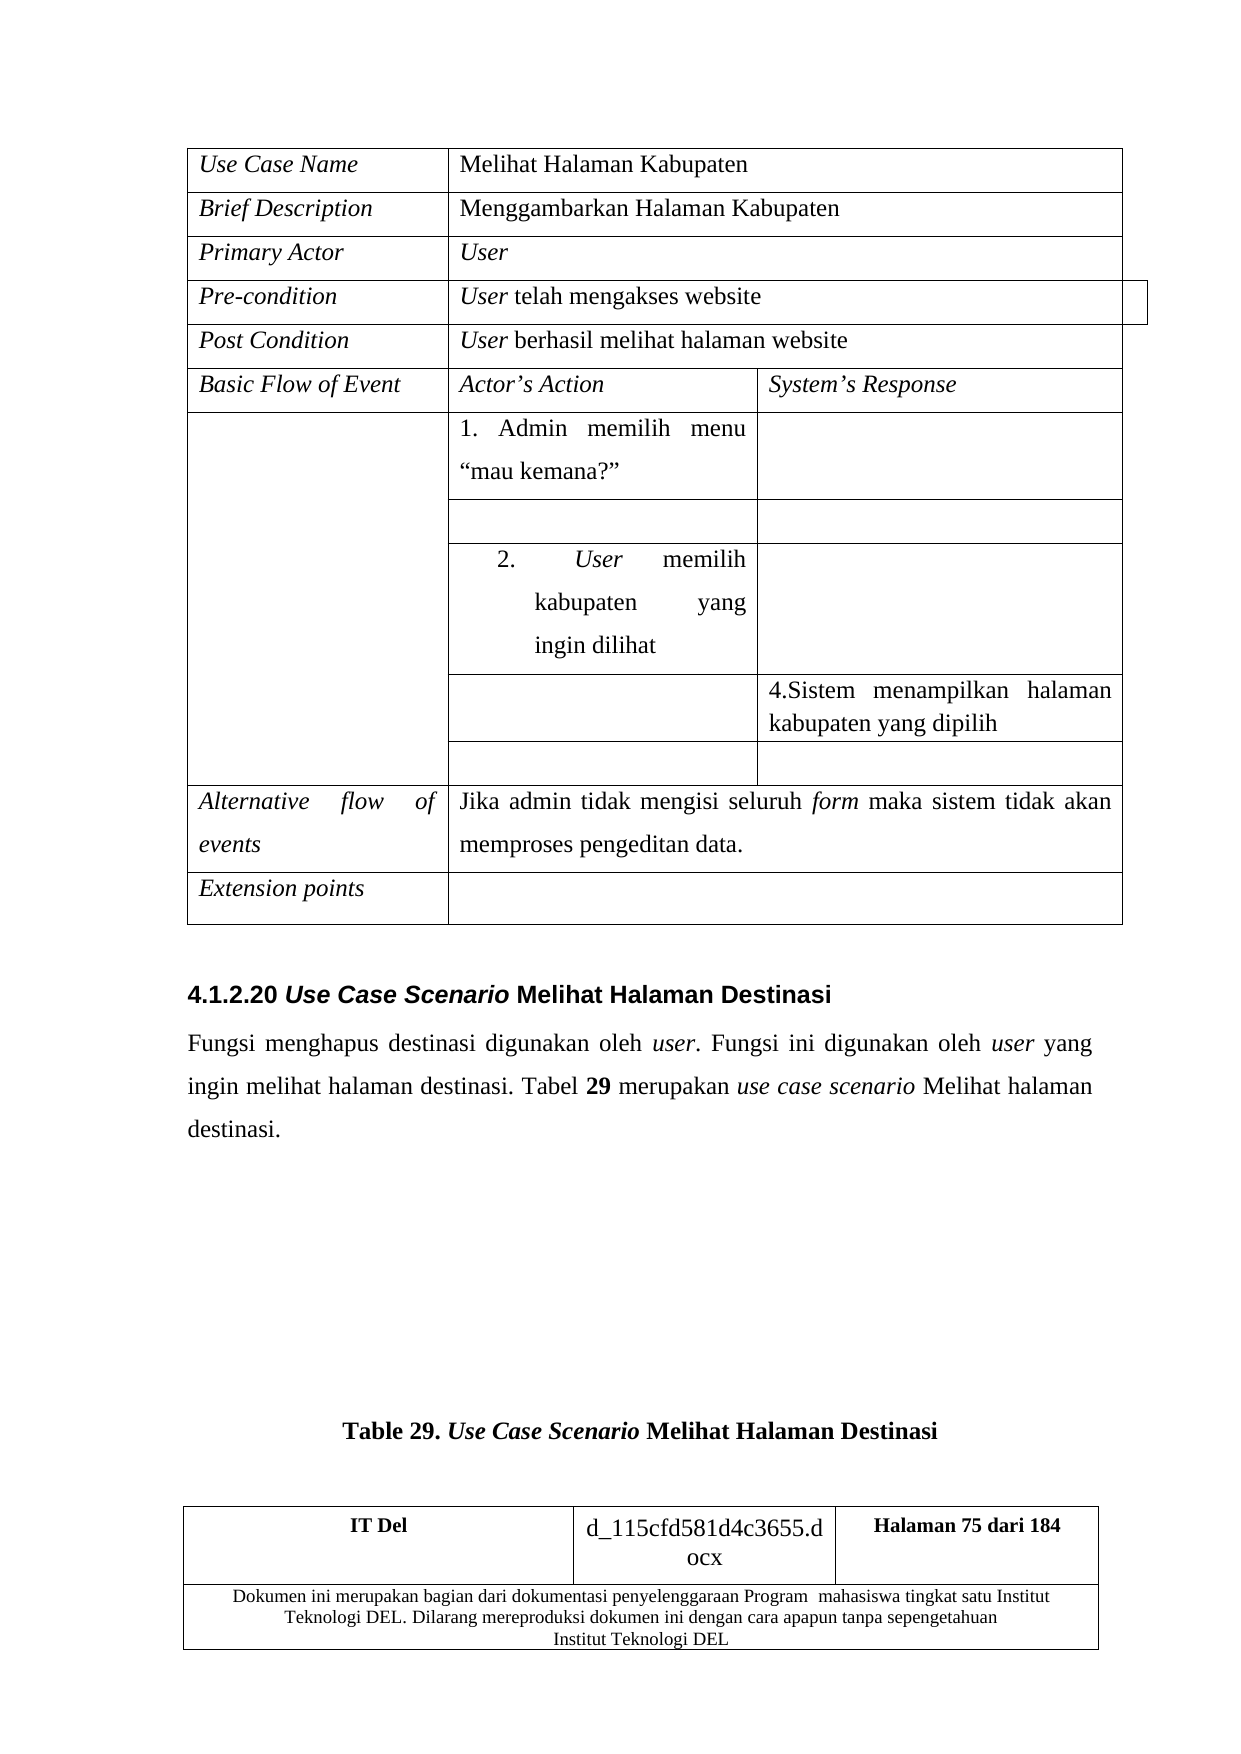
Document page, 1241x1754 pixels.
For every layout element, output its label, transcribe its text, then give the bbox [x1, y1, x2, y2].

table_cell Post Condition [188, 325, 448, 368]
table_cell [449, 675, 757, 741]
table_cell [449, 500, 757, 543]
table_cell User berhasil melihat halaman website [449, 325, 1122, 368]
table_cell User memilih kabupaten yang ingin dilihat [449, 544, 757, 674]
table_cell [758, 413, 1122, 499]
text Table 29. Use Case Scenario Melihat Halaman Destinasi [187, 1416, 1092, 1445]
table_cell Use Case Name [188, 149, 448, 192]
table_cell Melihat Halaman Kabupaten [449, 149, 1122, 192]
table_cell [449, 873, 1122, 924]
table_cell [1123, 281, 1147, 324]
table_cell User telah mengakses website [449, 281, 1122, 324]
table_cell 1. Admin memilih menu “mau kemana?” [449, 413, 757, 499]
table_cell [758, 544, 1122, 674]
table_cell Basic Flow of Event [188, 369, 448, 412]
table_cell User [449, 237, 1122, 280]
table_cell [758, 742, 1122, 785]
table_cell Pre-condition [188, 281, 448, 324]
table_cell Extension points [188, 873, 448, 924]
table_cell Brief Description [188, 193, 448, 236]
table_cell 4.Sistem menampilkan halaman kabupaten yang dipilih [758, 675, 1122, 741]
text Fungsi menghapus destinasi digunakan oleh user. Fungsi ini digunakan oleh user yang ingin melihat halaman destinasi. Tabel 29 merupakan use case scenario Melihat halaman destinasi. [187, 1028, 1092, 1143]
table_cell [449, 742, 757, 785]
table_cell Alternative flow of events [188, 786, 448, 872]
table_cell Primary Actor [188, 237, 448, 280]
table_cell [188, 413, 448, 785]
table_cell Jika admin tidak mengisi seluruh form maka sistem tidak akan memproses pengeditan data. [449, 786, 1122, 872]
table_cell Menggambarkan Halaman Kabupaten [449, 193, 1122, 236]
table_cell Actor’s Action [449, 369, 757, 412]
table_cell [758, 500, 1122, 543]
table_cell System’s Response [758, 369, 1122, 412]
subtitle 4.1.2.20 Use Case Scenario Melihat Halaman Destinasi [187, 937, 1092, 1009]
